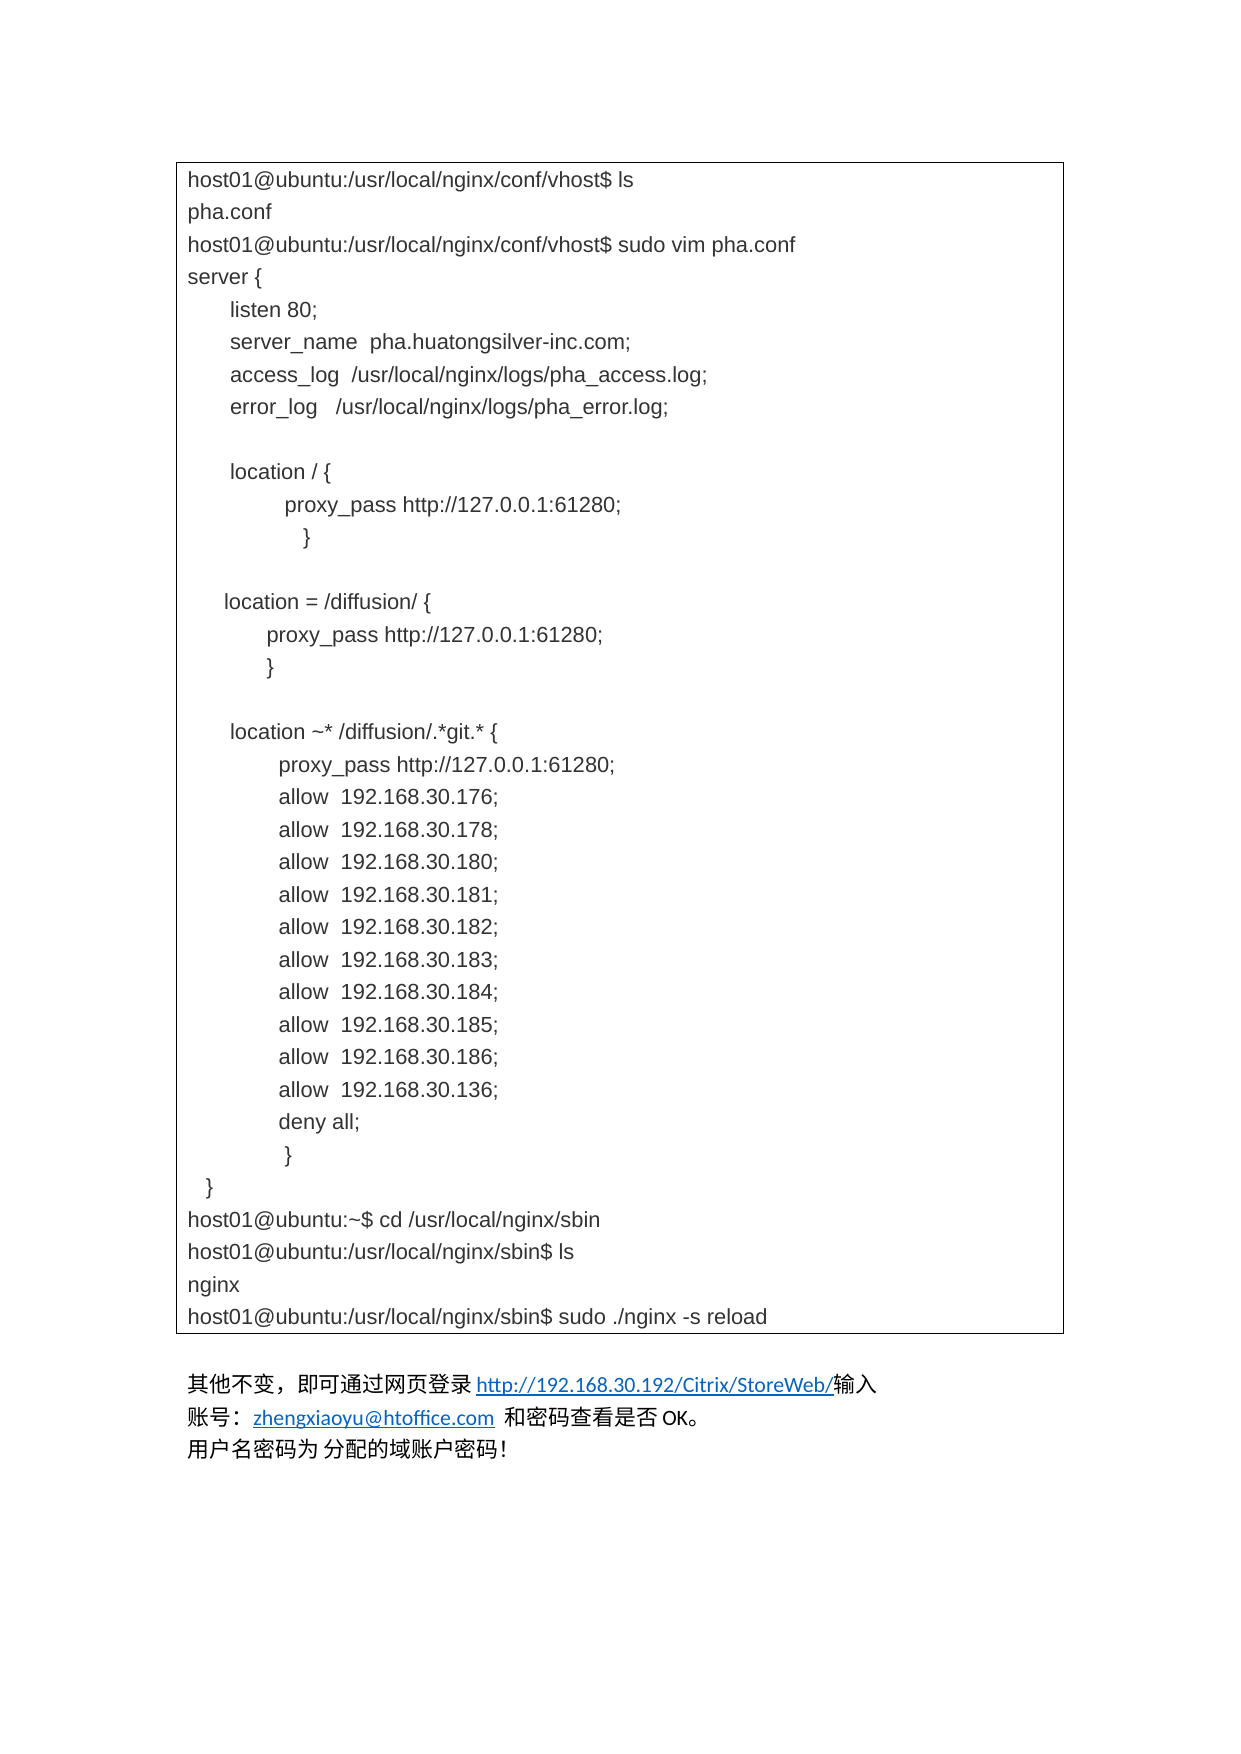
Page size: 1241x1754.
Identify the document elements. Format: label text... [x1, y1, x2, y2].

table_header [177, 163, 1063, 1333]
text 其他不变，即可通过网页登录http://192.168.30.192/Citrix/StoreWeb/输入 [187, 1367, 1053, 1399]
text 用户名密码为 分配的域账户密码！ [187, 1432, 1053, 1464]
text 账号：zhengxiaoyu@htoffice.com 和密码查看是否OK。 [187, 1399, 1053, 1432]
